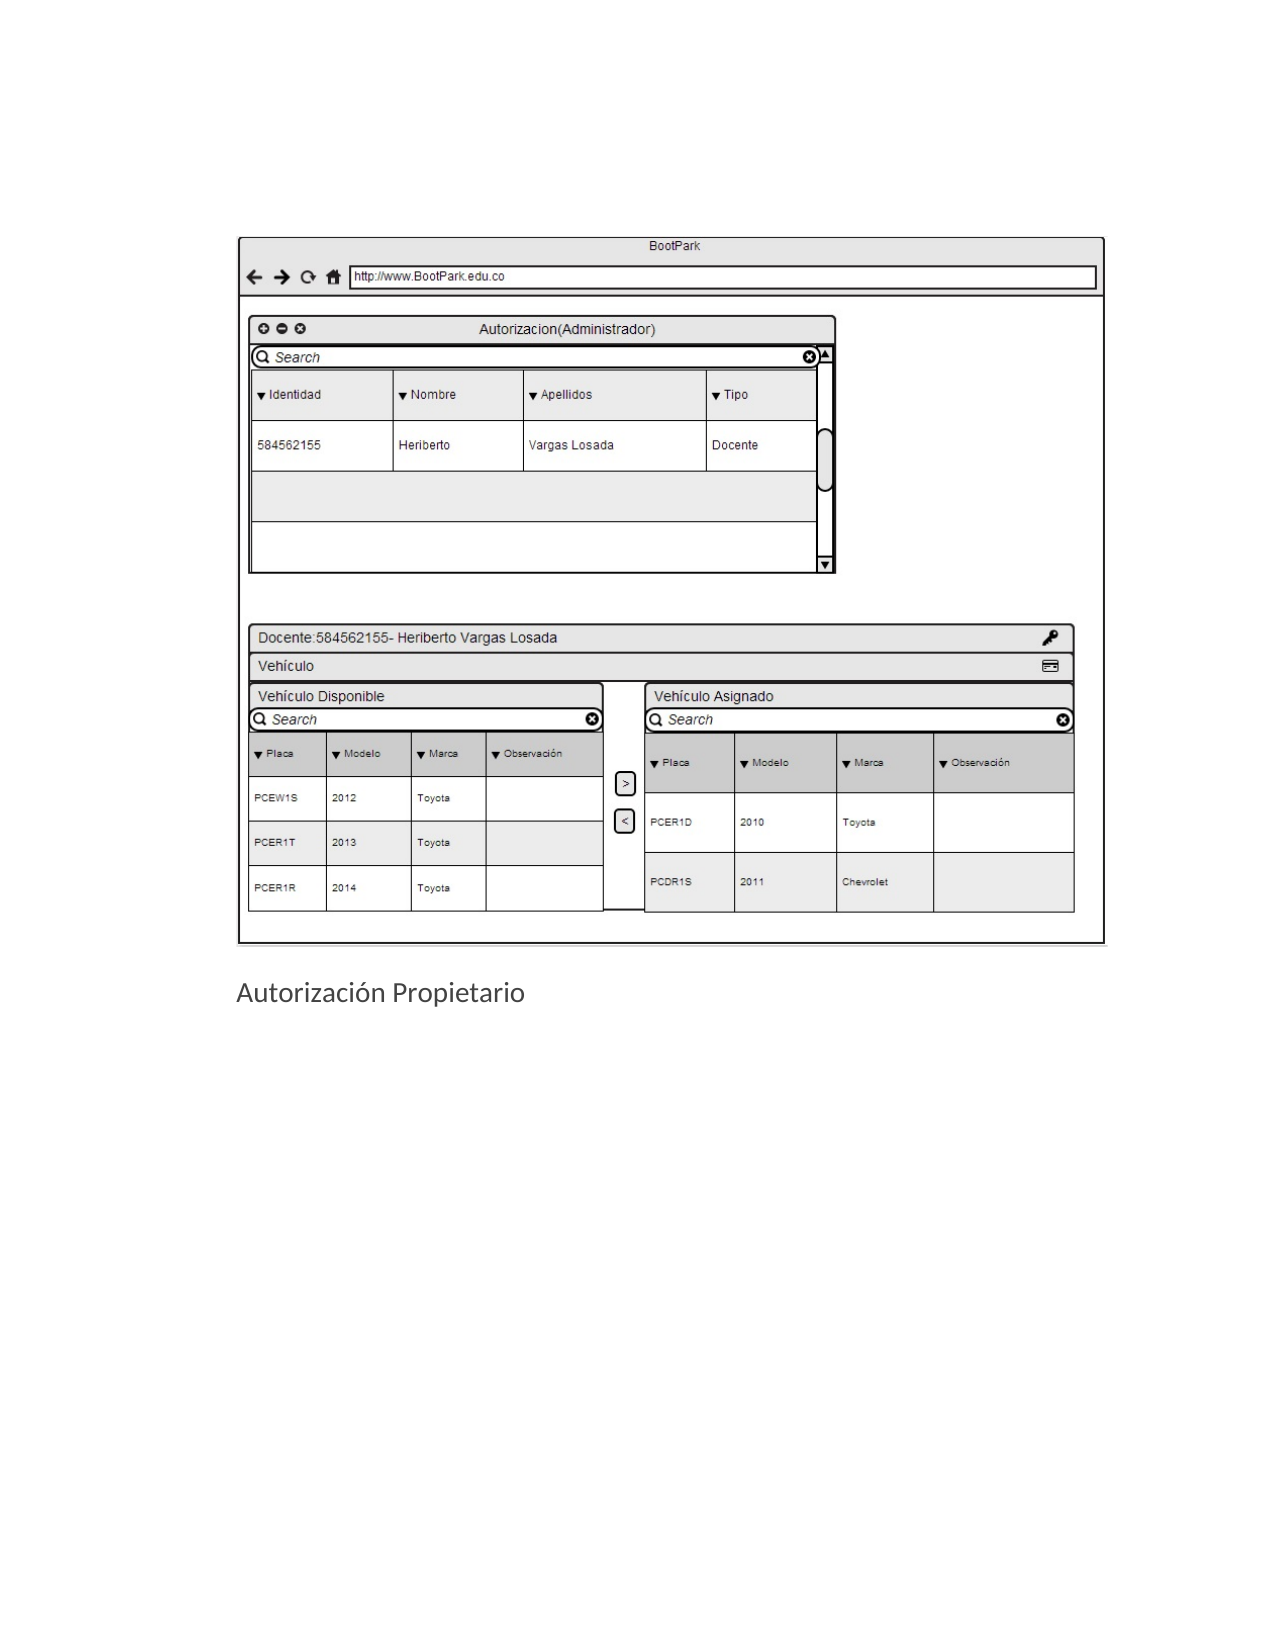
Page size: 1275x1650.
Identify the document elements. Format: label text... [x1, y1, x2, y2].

picture [236, 236, 1108, 947]
text Autorización Propietario [236, 974, 1108, 1010]
